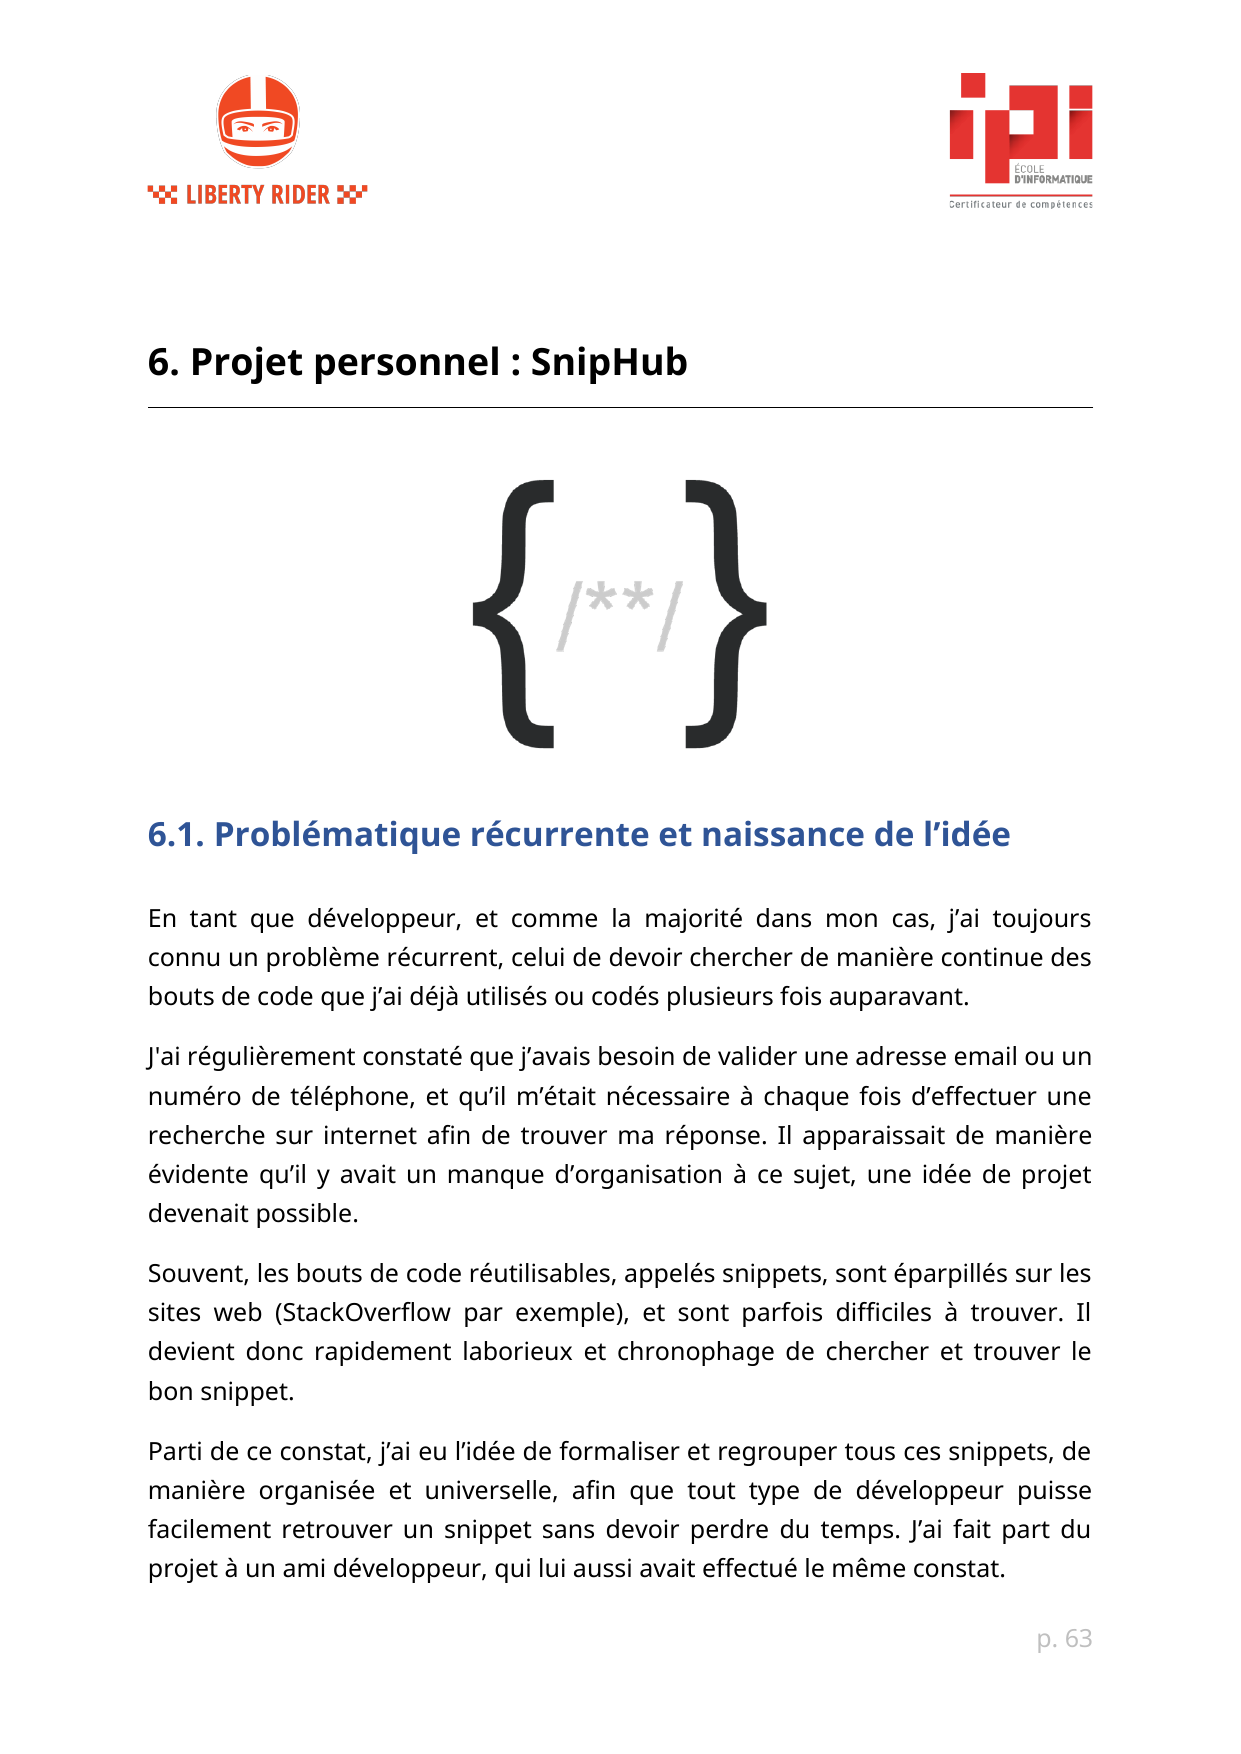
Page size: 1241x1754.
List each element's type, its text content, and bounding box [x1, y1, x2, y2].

subtitle Projet personnel : SnipHub [148, 335, 1093, 407]
picture [949, 73, 1093, 209]
text En tant que développeur, et comme la majorité dans mon cas, j’ai toujours connu un problème récurrent, celui de devoir chercher de manière continue des bouts de code que j’ai déjà utilisés ou codés plusieurs fois auparavant. [148, 901, 1093, 1013]
text Souvent, les bouts de code réutilisables, appelés snippets, sont éparpillés sur les sites web (StackOverflow par exemple), et sont parfois difficiles à trouver. Il devient donc rapidement laborieux et chronophage de chercher et trouver le bon snippet. [148, 1256, 1093, 1407]
picture [461, 465, 779, 762]
text Parti de ce constat, j’ai eu l’idée de formaliser et regrouper tous ces snippets, de manière organisée et universelle, afin que tout type de développeur puisse facilement retrouver un snippet sans devoir perdre du temps. J’ai fait part du projet à un ami développeur, qui lui aussi avait effectué le même constat. [148, 1433, 1093, 1585]
subtitle Problématique récurrente et naissance de l’idée [148, 811, 1093, 856]
text J'ai régulièrement constaté que j’avais besoin de valider une adresse email ou un numéro de téléphone, et qu’il m’était nécessaire à chaque fois d’effectuer une recherche sur internet afin de trouver ma réponse. Il apparaissait de manière évidente qu’il y avait un manque d’organisation à ce sujet, une idée de projet devenait possible. [148, 1039, 1093, 1230]
picture [147, 75, 368, 209]
